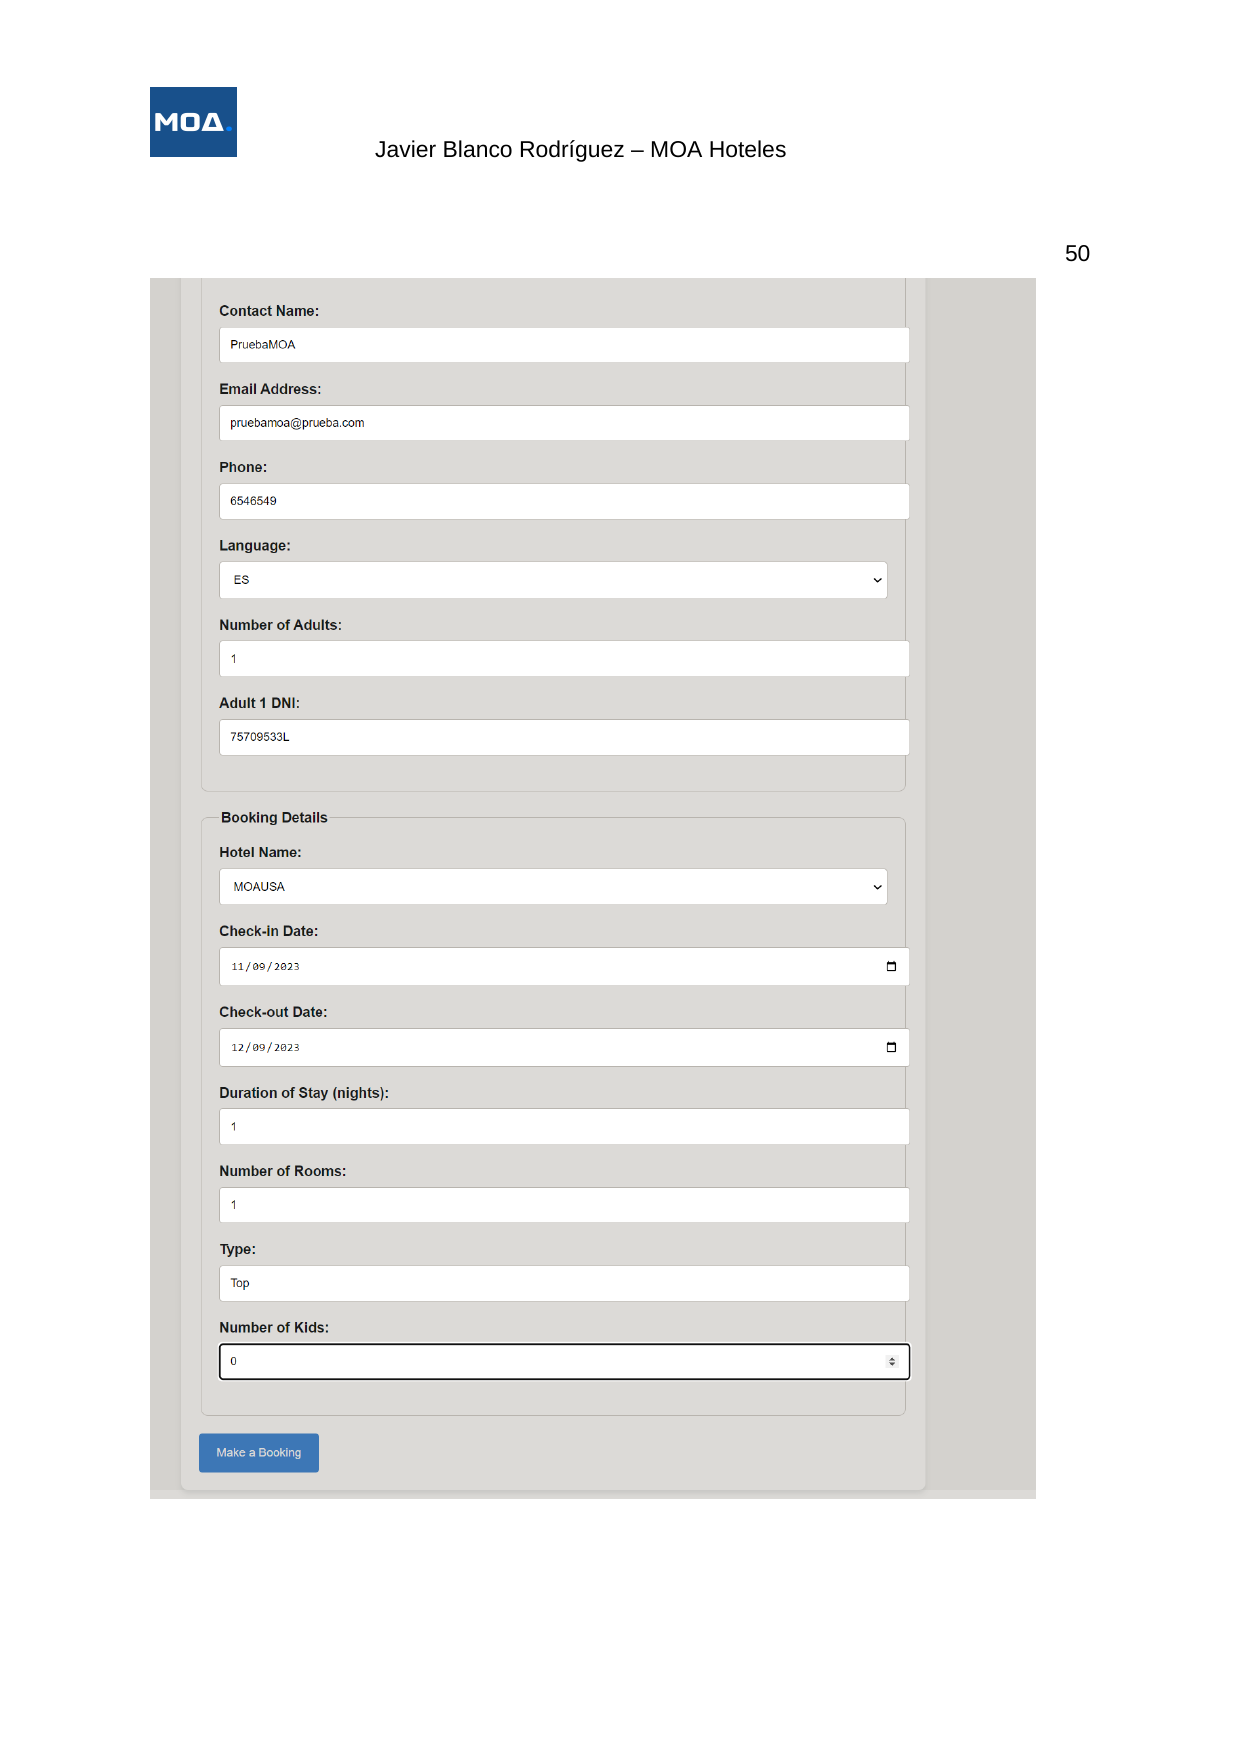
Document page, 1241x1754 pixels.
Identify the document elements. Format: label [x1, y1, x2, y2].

picture [150, 278, 1036, 1499]
picture [150, 87, 237, 157]
